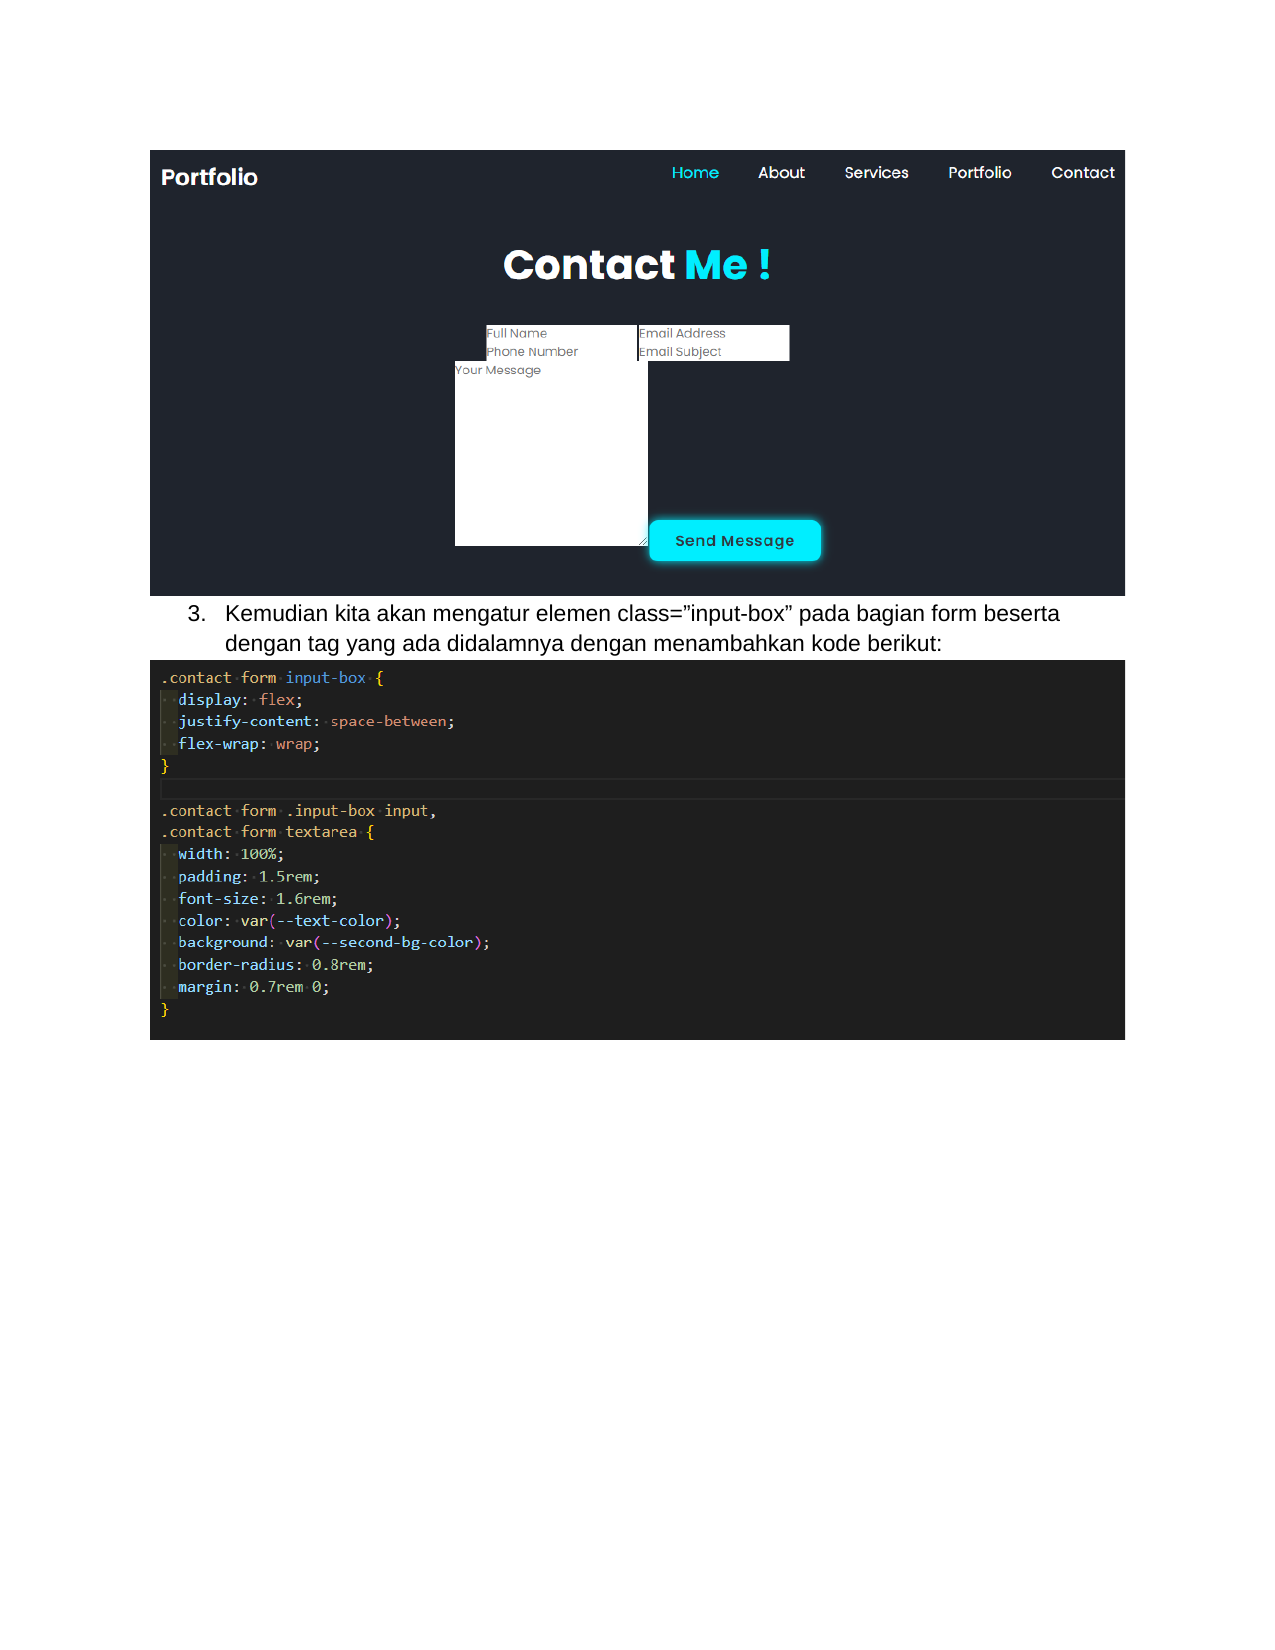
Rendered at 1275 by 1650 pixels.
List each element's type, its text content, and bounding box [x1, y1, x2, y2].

list Kemudian kita akan mengatur elemen class=”input-box” pada bagian form beserta dengan tag yang ada didalamnya dengan menambahkan kode berikut: [187, 600, 1125, 656]
picture [150, 660, 1125, 1040]
picture [150, 150, 1125, 596]
